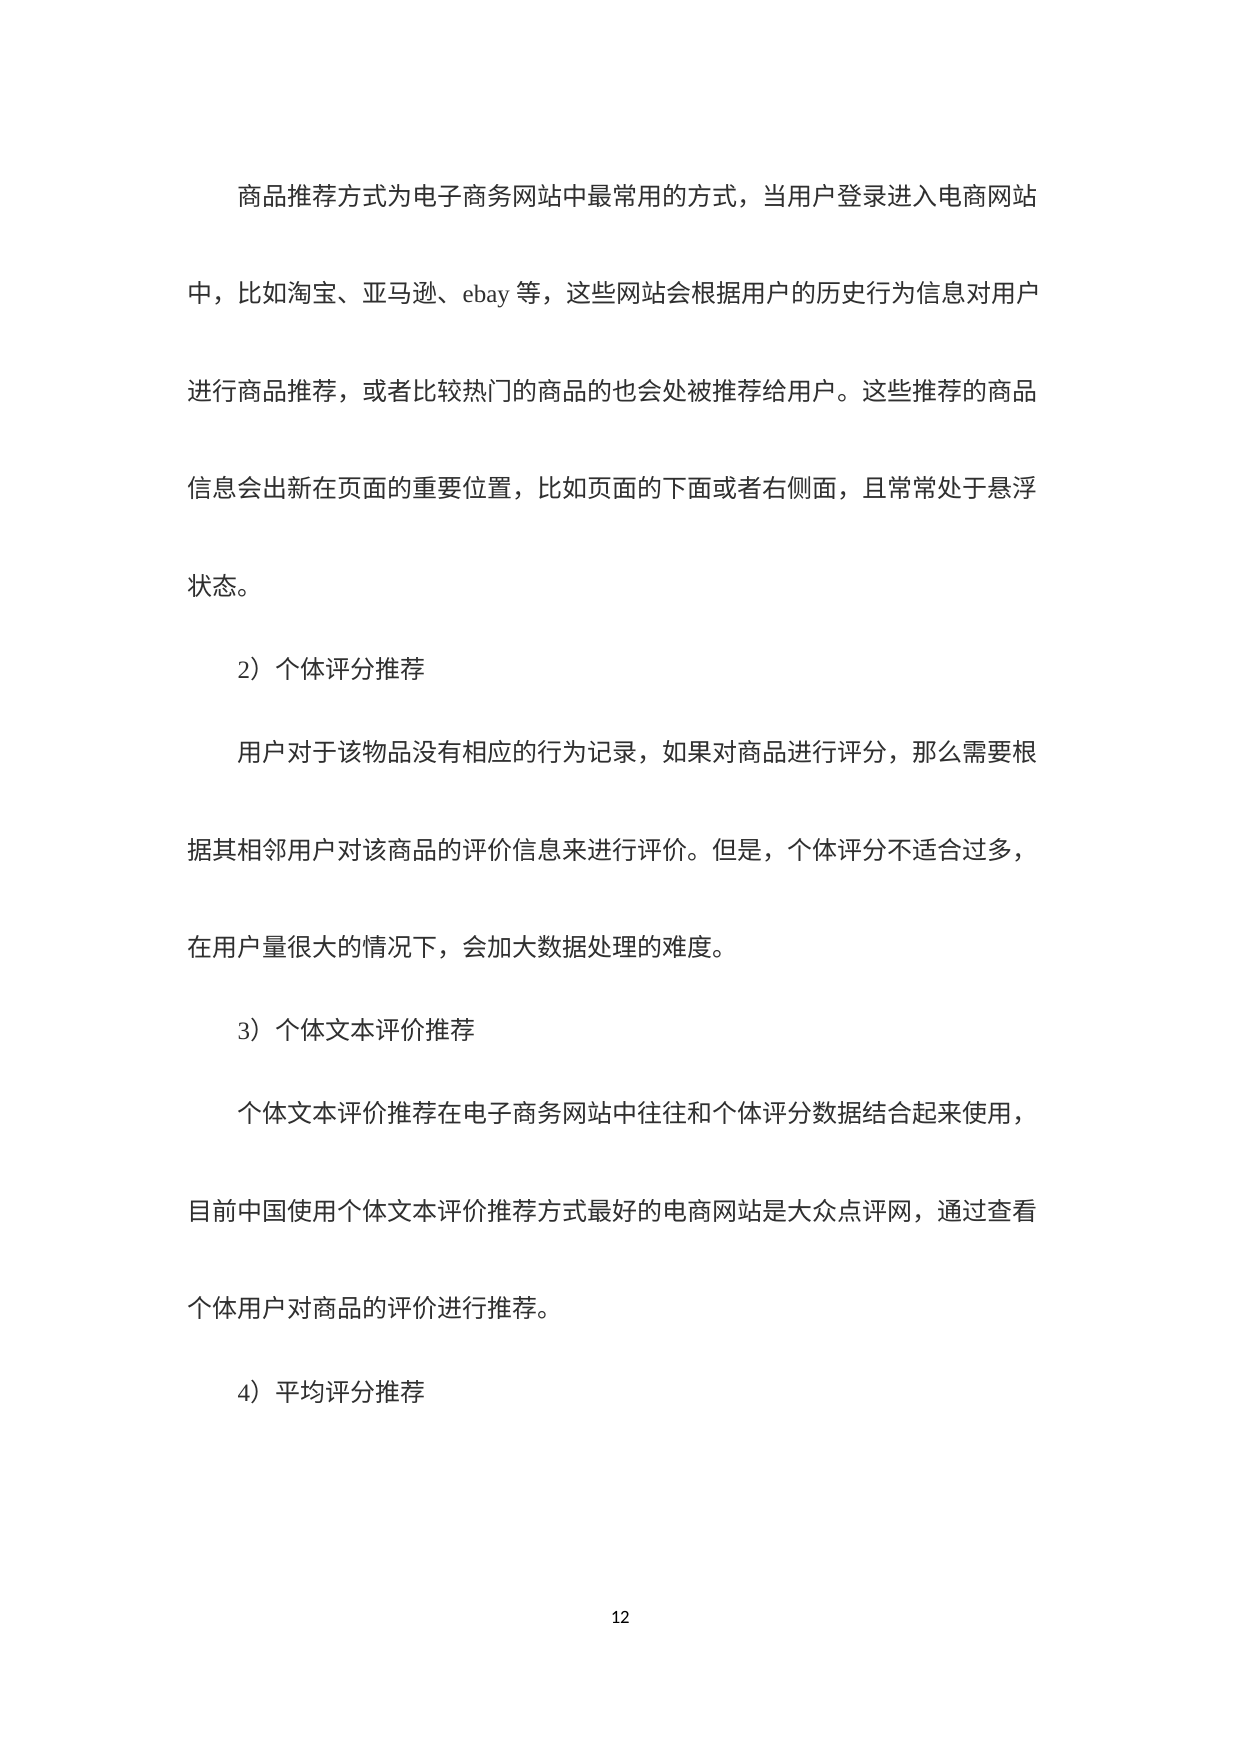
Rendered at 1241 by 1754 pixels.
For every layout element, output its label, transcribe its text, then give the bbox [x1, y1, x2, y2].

text 商品推荐方式为电子商务网站中最常用的方式，当用户登录进入电商网站中，比如淘宝、亚马逊、ebay 等，这些网站会根据用户的历史行为信息对用户进行商品推荐，或者比较热门的商品的也会处被推荐给用户。这些推荐的商品信息会出新在页面的重要位置，比如页面的下面或者右侧面，且常常处于悬浮状态。 [187, 162, 1053, 617]
text 2）个体评分推荐 [187, 635, 1053, 700]
text 3）个体文本评价推荐 [187, 996, 1053, 1061]
text 4）平均评分推荐 [187, 1358, 1053, 1423]
text 个体文本评价推荐在电子商务网站中往往和个体评分数据结合起来使用，目前中国使用个体文本评价推荐方式最好的电商网站是大众点评网，通过查看个体用户对商品的评价进行推荐。 [187, 1079, 1053, 1339]
text 用户对于该物品没有相应的行为记录，如果对商品进行评分，那么需要根据其相邻用户对该商品的评价信息来进行评价。但是，个体评分不适合过多，在用户量很大的情况下，会加大数据处理的难度。 [187, 718, 1053, 978]
